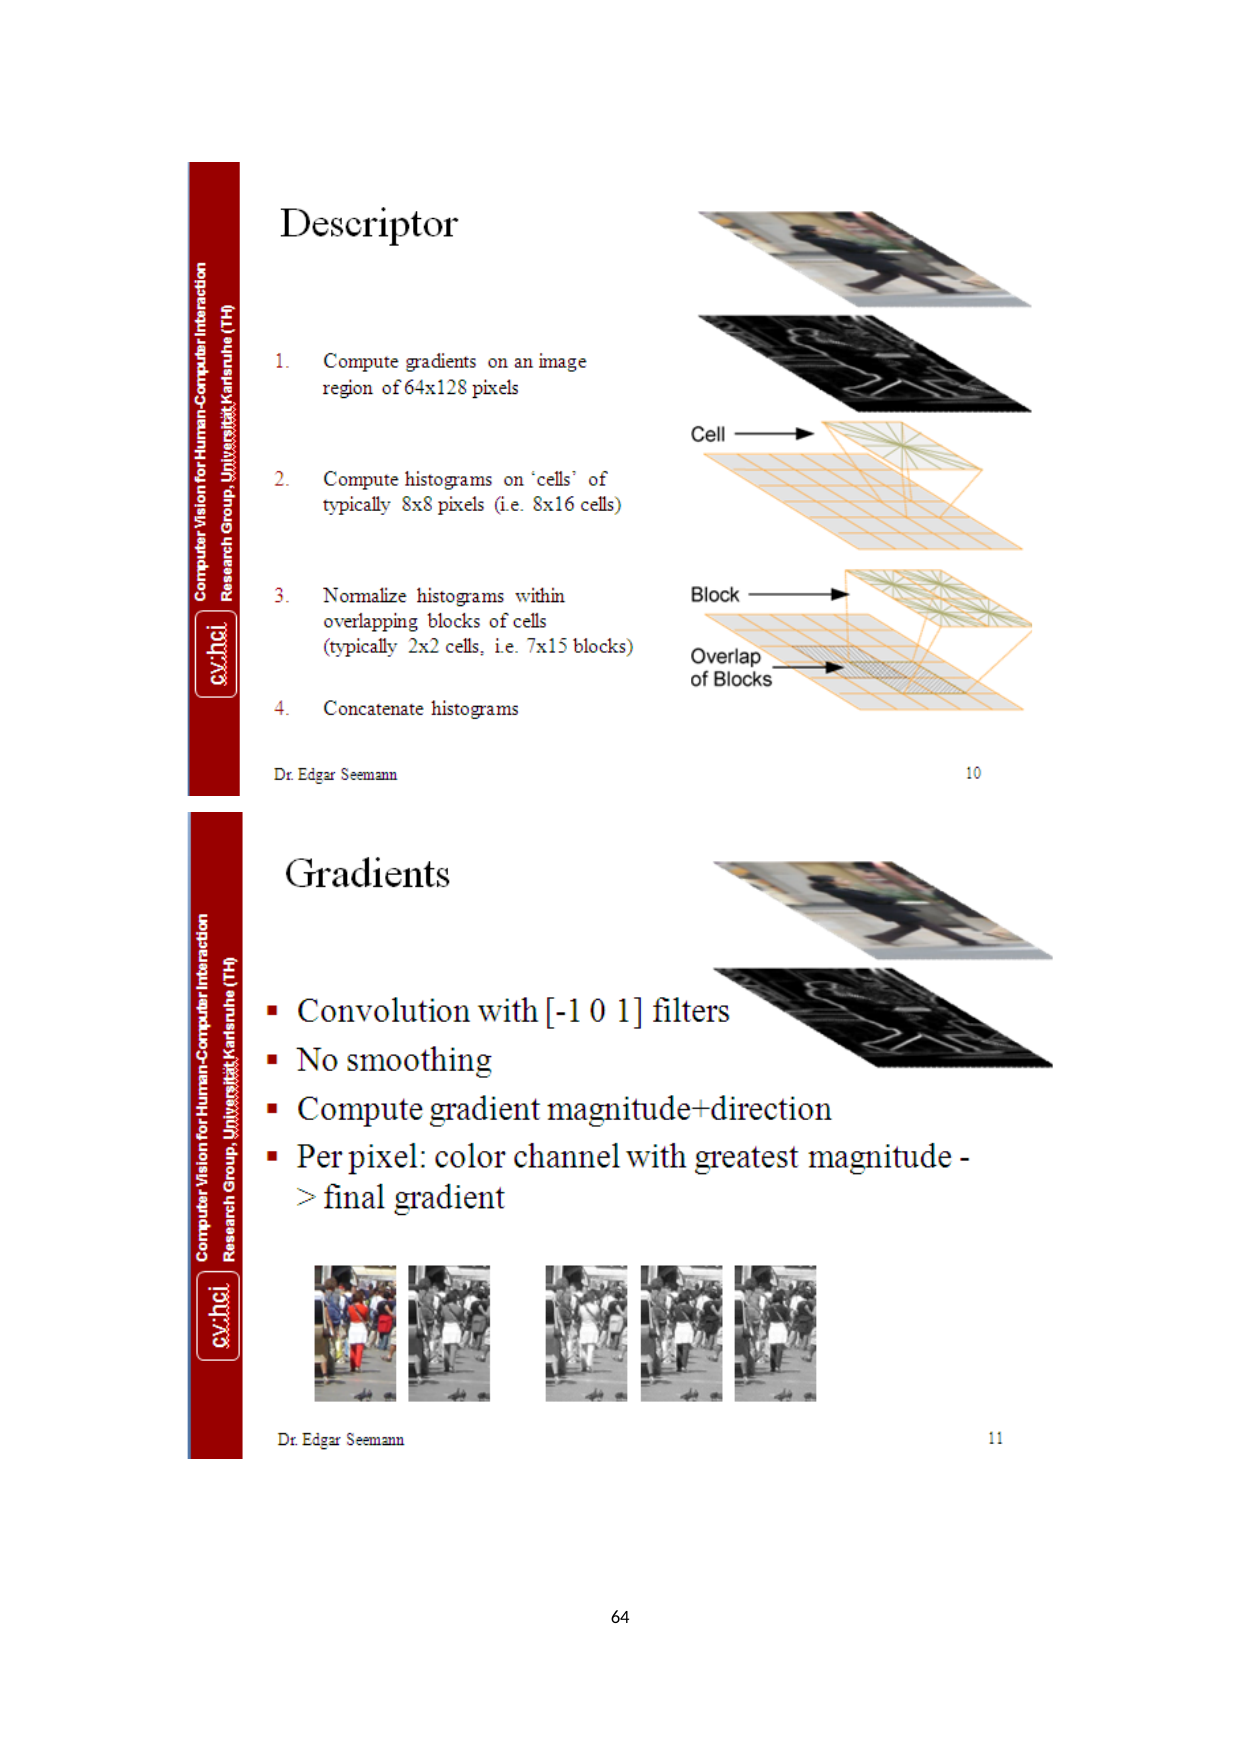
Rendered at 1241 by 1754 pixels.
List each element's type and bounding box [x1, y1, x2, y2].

picture [187, 162, 1033, 796]
picture [187, 812, 1053, 1459]
